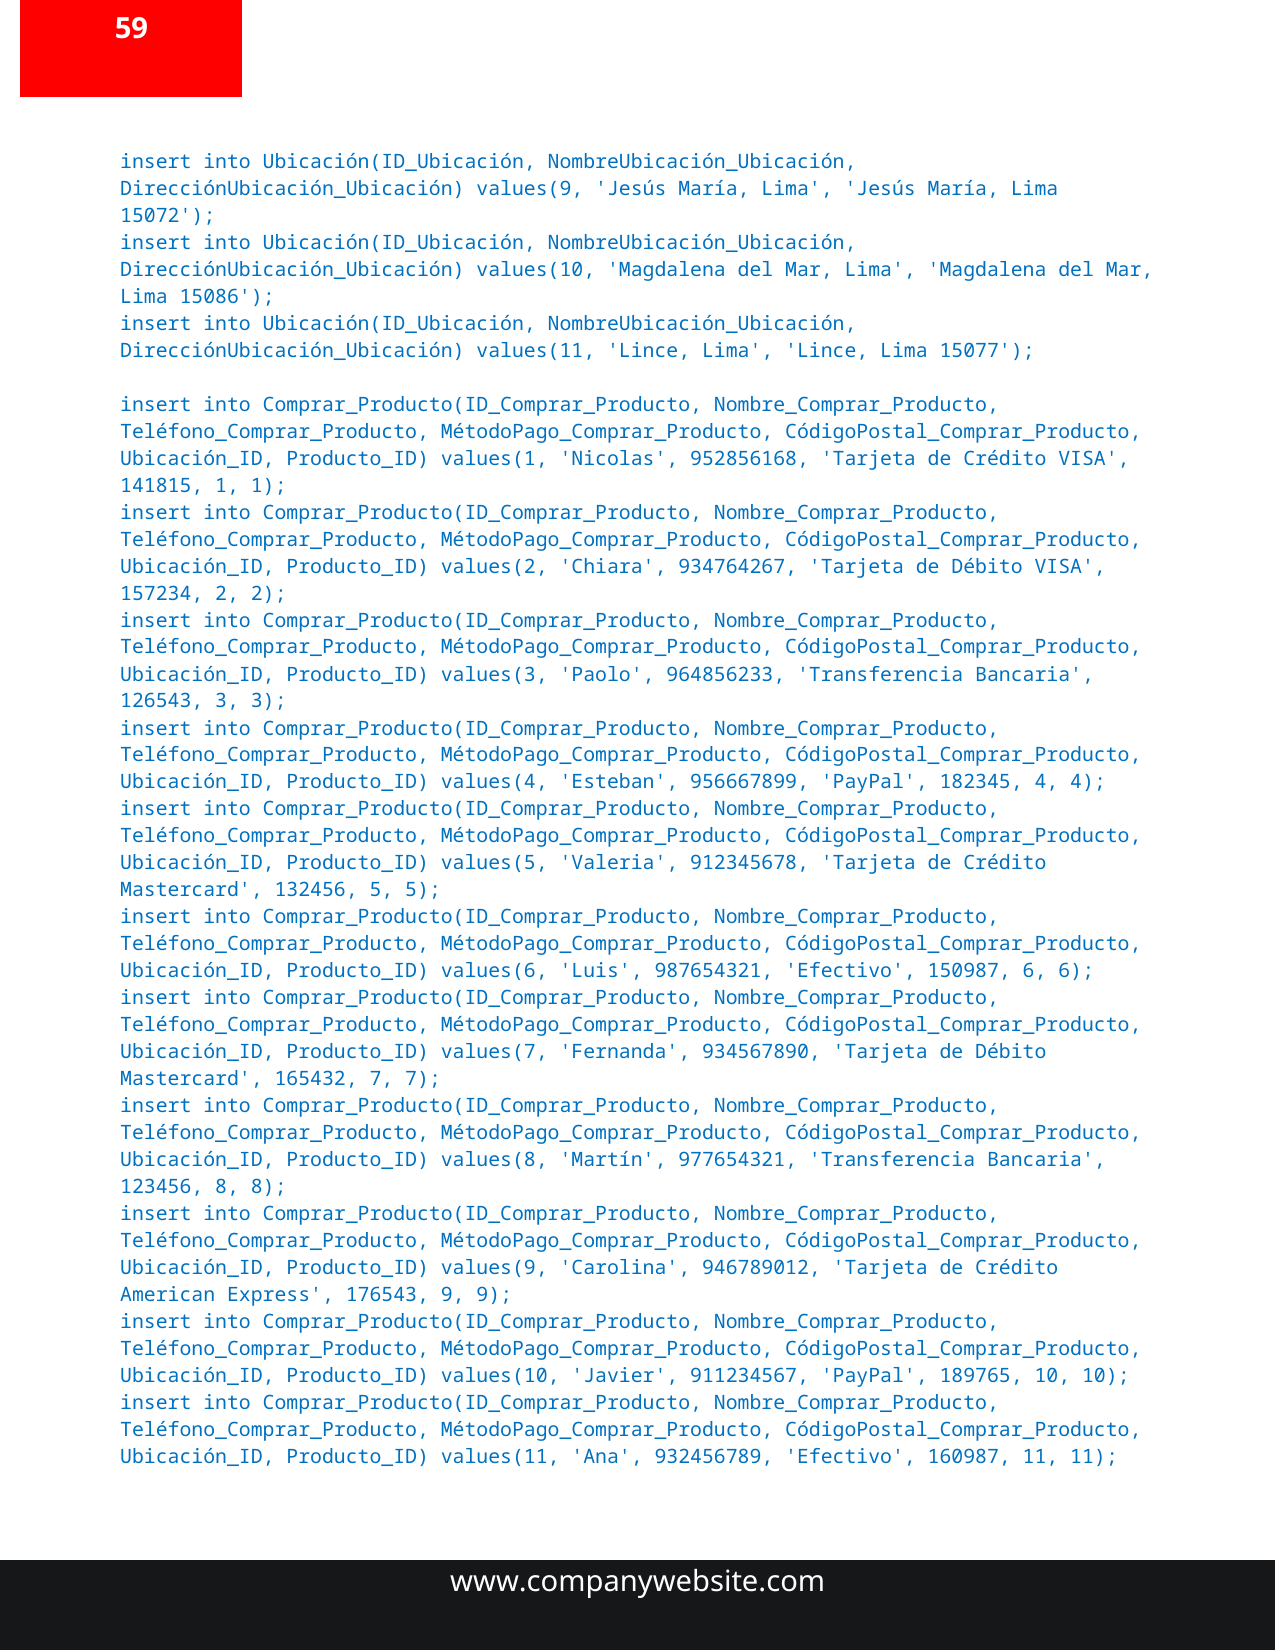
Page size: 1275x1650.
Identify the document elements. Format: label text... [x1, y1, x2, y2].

text insert into Comprar_Producto(ID_Comprar_Producto, Nombre_Comprar_Producto, Teléfono_Comprar_Producto, MétodoPago_Comprar_Producto, CódigoPostal_Comprar_Producto, Ubicación_ID, Producto_ID) values(1, 'Nicolas', 952856168, 'Tarjeta de Crédito VISA', 141815, 1, 1); [120, 390, 1155, 498]
text insert into Ubicación(ID_Ubicación, NombreUbicación_Ubicación, DirecciónUbicación_Ubicación) values(10, 'Magdalena del Mar, Lima', 'Magdalena del Mar, Lima 15086'); [120, 228, 1155, 309]
text insert into Comprar_Producto(ID_Comprar_Producto, Nombre_Comprar_Producto, Teléfono_Comprar_Producto, MétodoPago_Comprar_Producto, CódigoPostal_Comprar_Producto, Ubicación_ID, Producto_ID) values(10, 'Javier', 911234567, 'PayPal', 189765, 10, 10); [120, 1307, 1155, 1388]
text insert into Comprar_Producto(ID_Comprar_Producto, Nombre_Comprar_Producto, Teléfono_Comprar_Producto, MétodoPago_Comprar_Producto, CódigoPostal_Comprar_Producto, Ubicación_ID, Producto_ID) values(4, 'Esteban', 956667899, 'PayPal', 182345, 4, 4); [120, 714, 1155, 795]
text insert into Ubicación(ID_Ubicación, NombreUbicación_Ubicación, DirecciónUbicación_Ubicación) values(9, 'Jesús María, Lima', 'Jesús María, Lima 15072'); [120, 147, 1155, 228]
text insert into Comprar_Producto(ID_Comprar_Producto, Nombre_Comprar_Producto, Teléfono_Comprar_Producto, MétodoPago_Comprar_Producto, CódigoPostal_Comprar_Producto, Ubicación_ID, Producto_ID) values(6, 'Luis', 987654321, 'Efectivo', 150987, 6, 6); [120, 903, 1155, 983]
text insert into Comprar_Producto(ID_Comprar_Producto, Nombre_Comprar_Producto, Teléfono_Comprar_Producto, MétodoPago_Comprar_Producto, CódigoPostal_Comprar_Producto, Ubicación_ID, Producto_ID) values(11, 'Ana', 932456789, 'Efectivo', 160987, 11, 11); [120, 1388, 1155, 1469]
text insert into Comprar_Producto(ID_Comprar_Producto, Nombre_Comprar_Producto, Teléfono_Comprar_Producto, MétodoPago_Comprar_Producto, CódigoPostal_Comprar_Producto, Ubicación_ID, Producto_ID) values(7, 'Fernanda', 934567890, 'Tarjeta de Débito Mastercard', 165432, 7, 7); [120, 983, 1155, 1091]
text insert into Comprar_Producto(ID_Comprar_Producto, Nombre_Comprar_Producto, Teléfono_Comprar_Producto, MétodoPago_Comprar_Producto, CódigoPostal_Comprar_Producto, Ubicación_ID, Producto_ID) values(9, 'Carolina', 946789012, 'Tarjeta de Crédito American Express', 176543, 9, 9); [120, 1199, 1155, 1307]
text insert into Ubicación(ID_Ubicación, NombreUbicación_Ubicación, DirecciónUbicación_Ubicación) values(11, 'Lince, Lima', 'Lince, Lima 15077'); [120, 309, 1155, 363]
text insert into Comprar_Producto(ID_Comprar_Producto, Nombre_Comprar_Producto, Teléfono_Comprar_Producto, MétodoPago_Comprar_Producto, CódigoPostal_Comprar_Producto, Ubicación_ID, Producto_ID) values(5, 'Valeria', 912345678, 'Tarjeta de Crédito Mastercard', 132456, 5, 5); [120, 795, 1155, 903]
text insert into Comprar_Producto(ID_Comprar_Producto, Nombre_Comprar_Producto, Teléfono_Comprar_Producto, MétodoPago_Comprar_Producto, CódigoPostal_Comprar_Producto, Ubicación_ID, Producto_ID) values(2, 'Chiara', 934764267, 'Tarjeta de Débito VISA', 157234, 2, 2); [120, 498, 1155, 606]
text insert into Comprar_Producto(ID_Comprar_Producto, Nombre_Comprar_Producto, Teléfono_Comprar_Producto, MétodoPago_Comprar_Producto, CódigoPostal_Comprar_Producto, Ubicación_ID, Producto_ID) values(8, 'Martín', 977654321, 'Transferencia Bancaria', 123456, 8, 8); [120, 1091, 1155, 1199]
text insert into Comprar_Producto(ID_Comprar_Producto, Nombre_Comprar_Producto, Teléfono_Comprar_Producto, MétodoPago_Comprar_Producto, CódigoPostal_Comprar_Producto, Ubicación_ID, Producto_ID) values(3, 'Paolo', 964856233, 'Transferencia Bancaria', 126543, 3, 3); [120, 606, 1155, 714]
